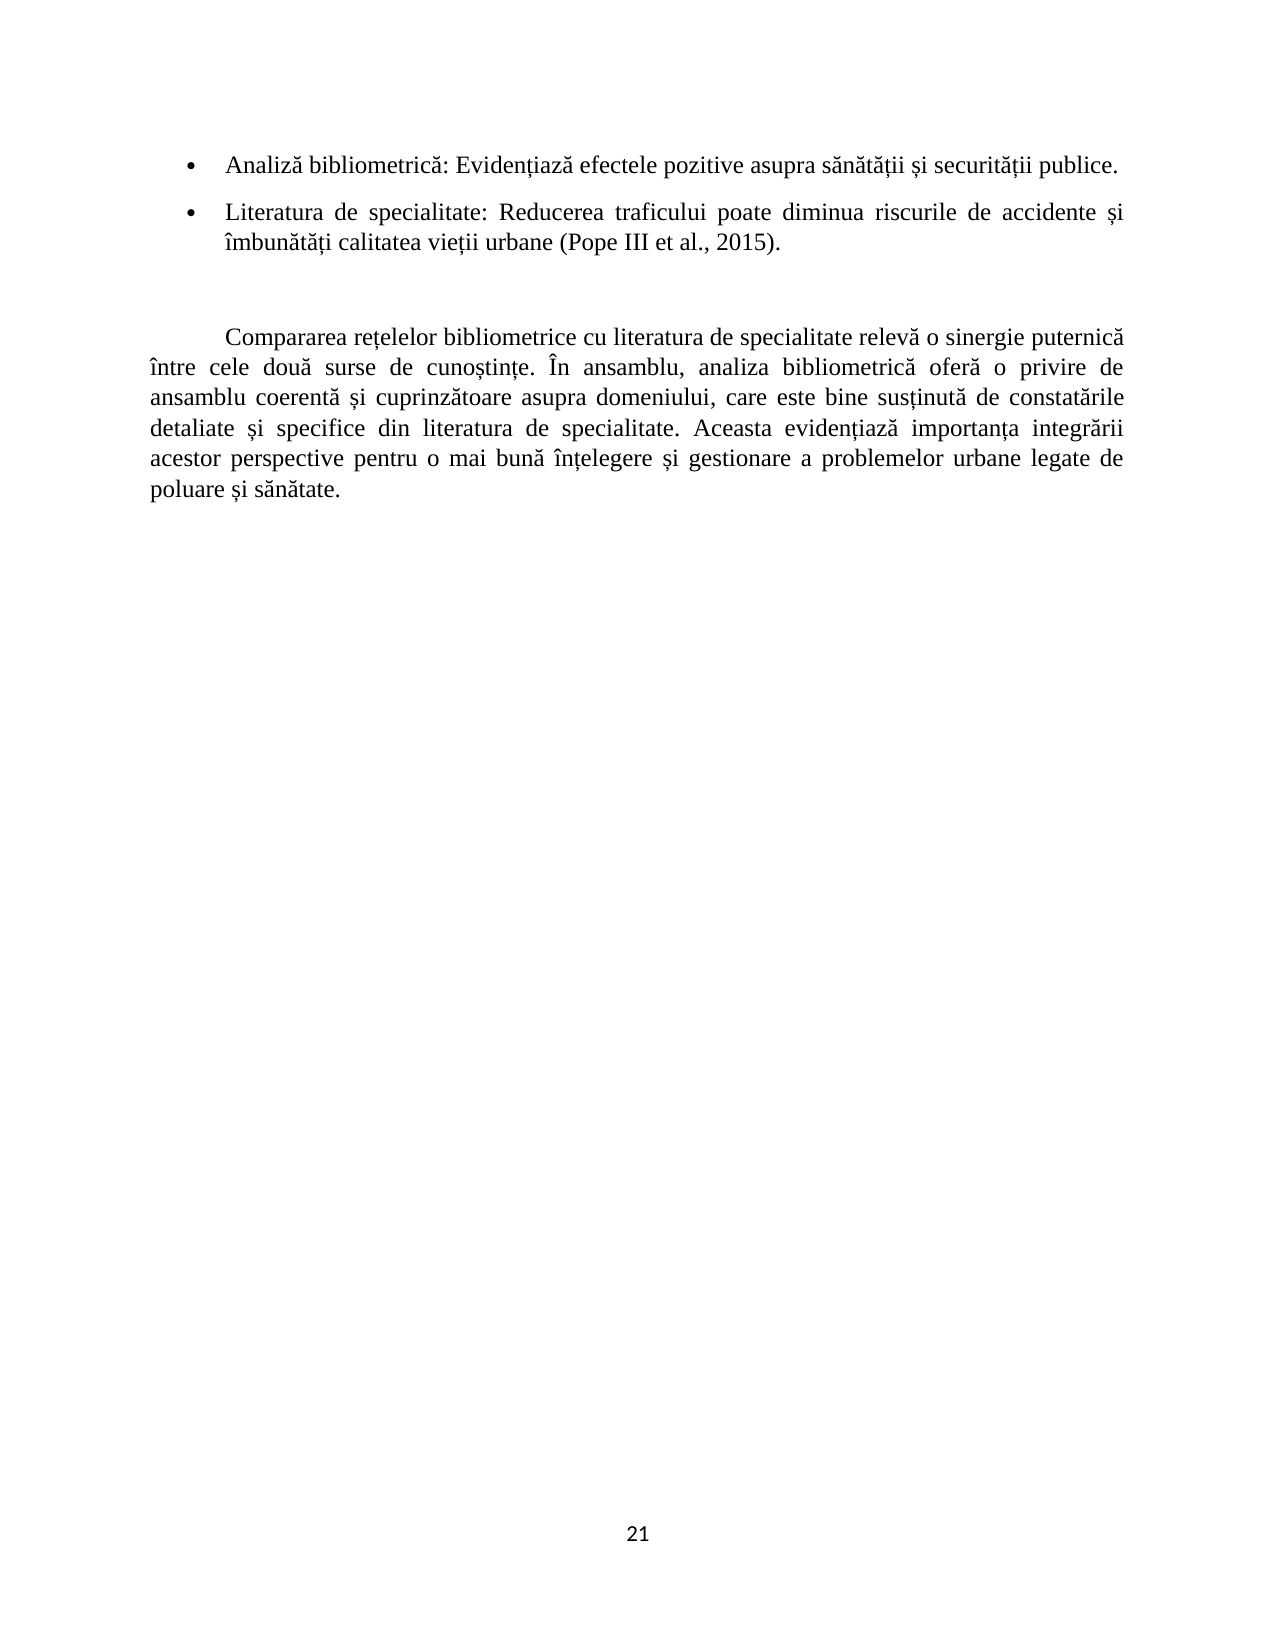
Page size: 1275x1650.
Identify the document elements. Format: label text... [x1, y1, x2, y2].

list Literatura de specialitate: Reducerea traficului poate diminua riscurile de accidente și îmbunătăți calitatea vieții urbane (Pope III et al., 2015). [187, 197, 1125, 256]
list Analiză bibliometrică: Evidențiază efectele pozitive asupra sănătății și securității publice. [187, 150, 1125, 179]
text Compararea rețelelor bibliometrice cu literatura de specialitate relevă o sinergie puternică între cele două surse de cunoștințe. În ansamblu, analiza bibliometrică oferă o privire de ansamblu coerentă și cuprinzătoare asupra domeniului, care este bine susținută de constatările detaliate și specifice din literatura de specialitate. Aceasta evidențiază importanța integrării acestor perspective pentru o mai bună înțelegere și gestionare a problemelor urbane legate de poluare și sănătate. [150, 322, 1125, 502]
